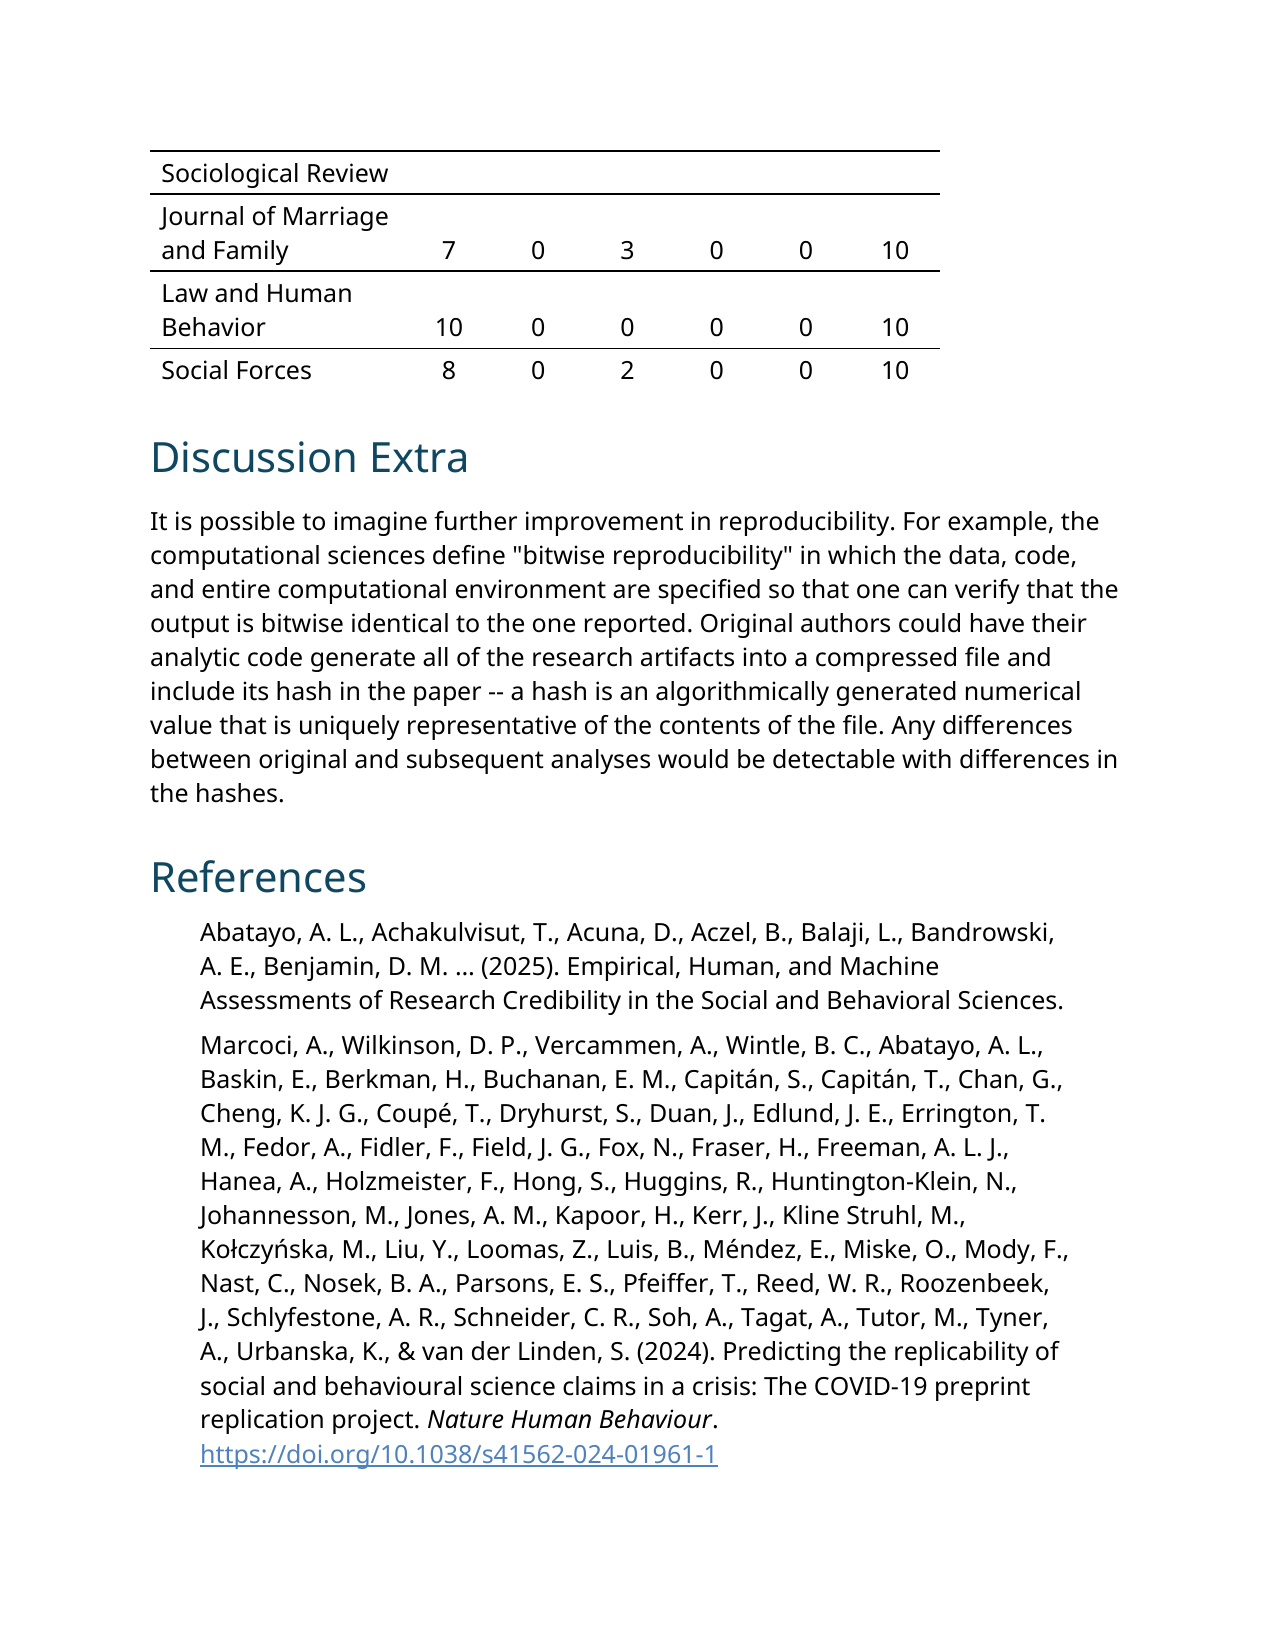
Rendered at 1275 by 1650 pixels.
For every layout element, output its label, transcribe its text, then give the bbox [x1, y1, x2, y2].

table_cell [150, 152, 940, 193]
text Abatayo, A. L., Achakulvisut, T., Acuna, D., Aczel, B., Balaji, L., Bandrowski, A. E., Benjamin, D. M. … (2025). Empirical, Human, and Machine Assessments of Research Credibility in the Social and Behavioral Sciences. [200, 915, 1075, 1017]
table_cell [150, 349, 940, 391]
text Marcoci, A., Wilkinson, D. P., Vercammen, A., Wintle, B. C., Abatayo, A. L., Baskin, E., Berkman, H., Buchanan, E. M., Capitán, S., Capitán, T., Chan, G., Cheng, K. J. G., Coupé, T., Dryhurst, S., Duan, J., Edlund, J. E., Errington, T. M., Fedor, A., Fidler, F., Field, J. G., Fox, N., Fraser, H., Freeman, A. L. J., Hanea, A., Holzmeister, F., Hong, S., Huggins, R., Huntington-Klein, N., Johannesson, M., Jones, A. M., Kapoor, H., Kerr, J., Kline Struhl, M., Kołczyńska, M., Liu, Y., Loomas, Z., Luis, B., Méndez, E., Miske, O., Mody, F., Nast, C., Nosek, B. A., Parsons, E. S., Pfeiffer, T., Reed, W. R., Roozenbeek, J., Schlyfestone, A. R., Schneider, C. R., Soh, A., Tagat, A., Tutor, M., Tyner, A., Urbanska, K., & van der Linden, S. (2024). Predicting the replicability of social and behavioural science claims in a crisis: The COVID-19 preprint replication project. Nature Human Behaviour. https://doi.org/10.1038/s41562-024-01961-1 [200, 1027, 1075, 1470]
subtitle Discussion Extra [150, 428, 1125, 485]
subtitle References [150, 848, 1125, 904]
text It is possible to imagine further improvement in reproducibility. For example, the computational sciences define "bitwise reproducibility" in which the data, code, and entire computational environment are specified so that one can verify that the output is bitwise identical to the one reported. Original authors could have their analytic code generate all of the research artifacts into a compressed file and include its hash in the paper -- a hash is an algorithmically generated numerical value that is uniquely representative of the contents of the file. Any differences between original and subsequent analyses would be detectable with differences in the hashes. [150, 504, 1125, 810]
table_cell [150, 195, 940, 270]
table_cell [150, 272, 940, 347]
